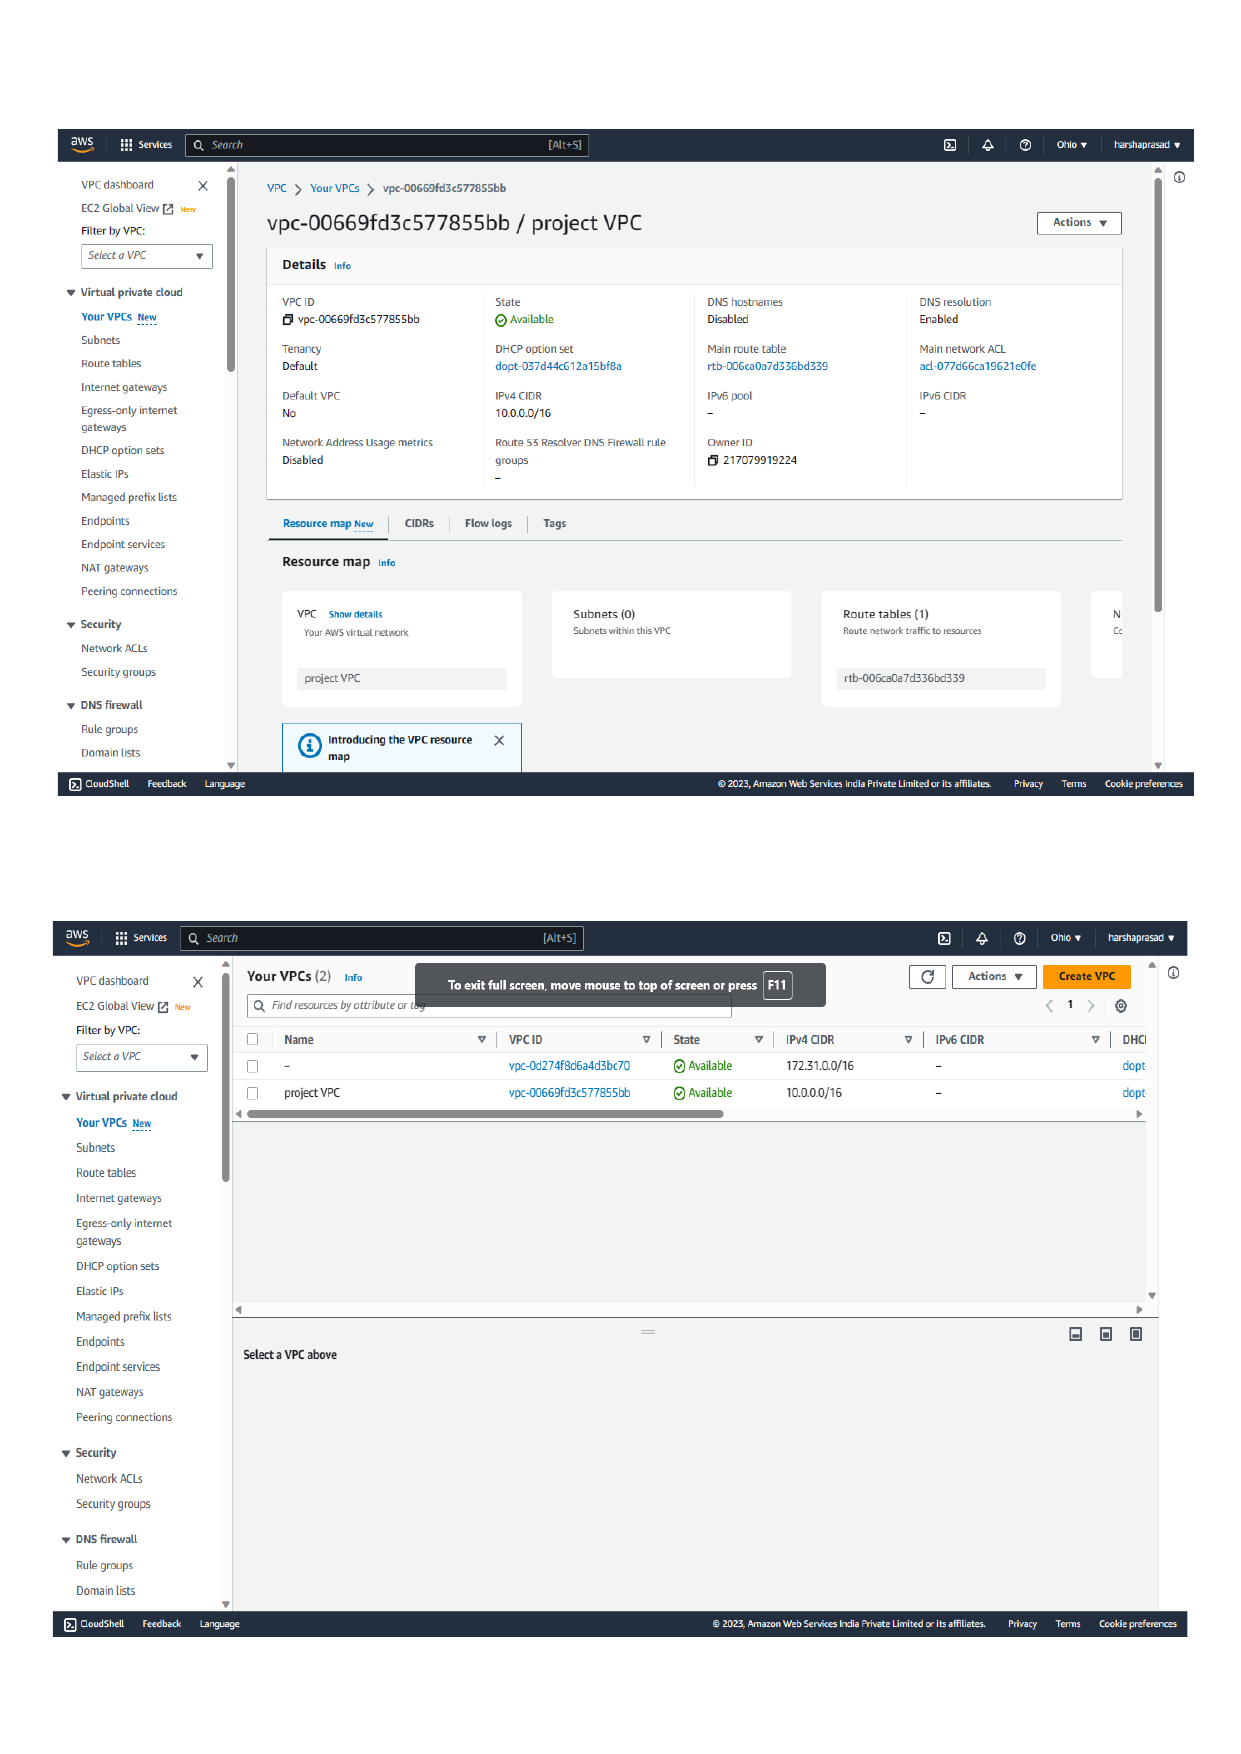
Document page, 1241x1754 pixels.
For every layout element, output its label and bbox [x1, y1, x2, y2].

picture [52, 921, 1188, 1637]
picture [57, 129, 1194, 796]
